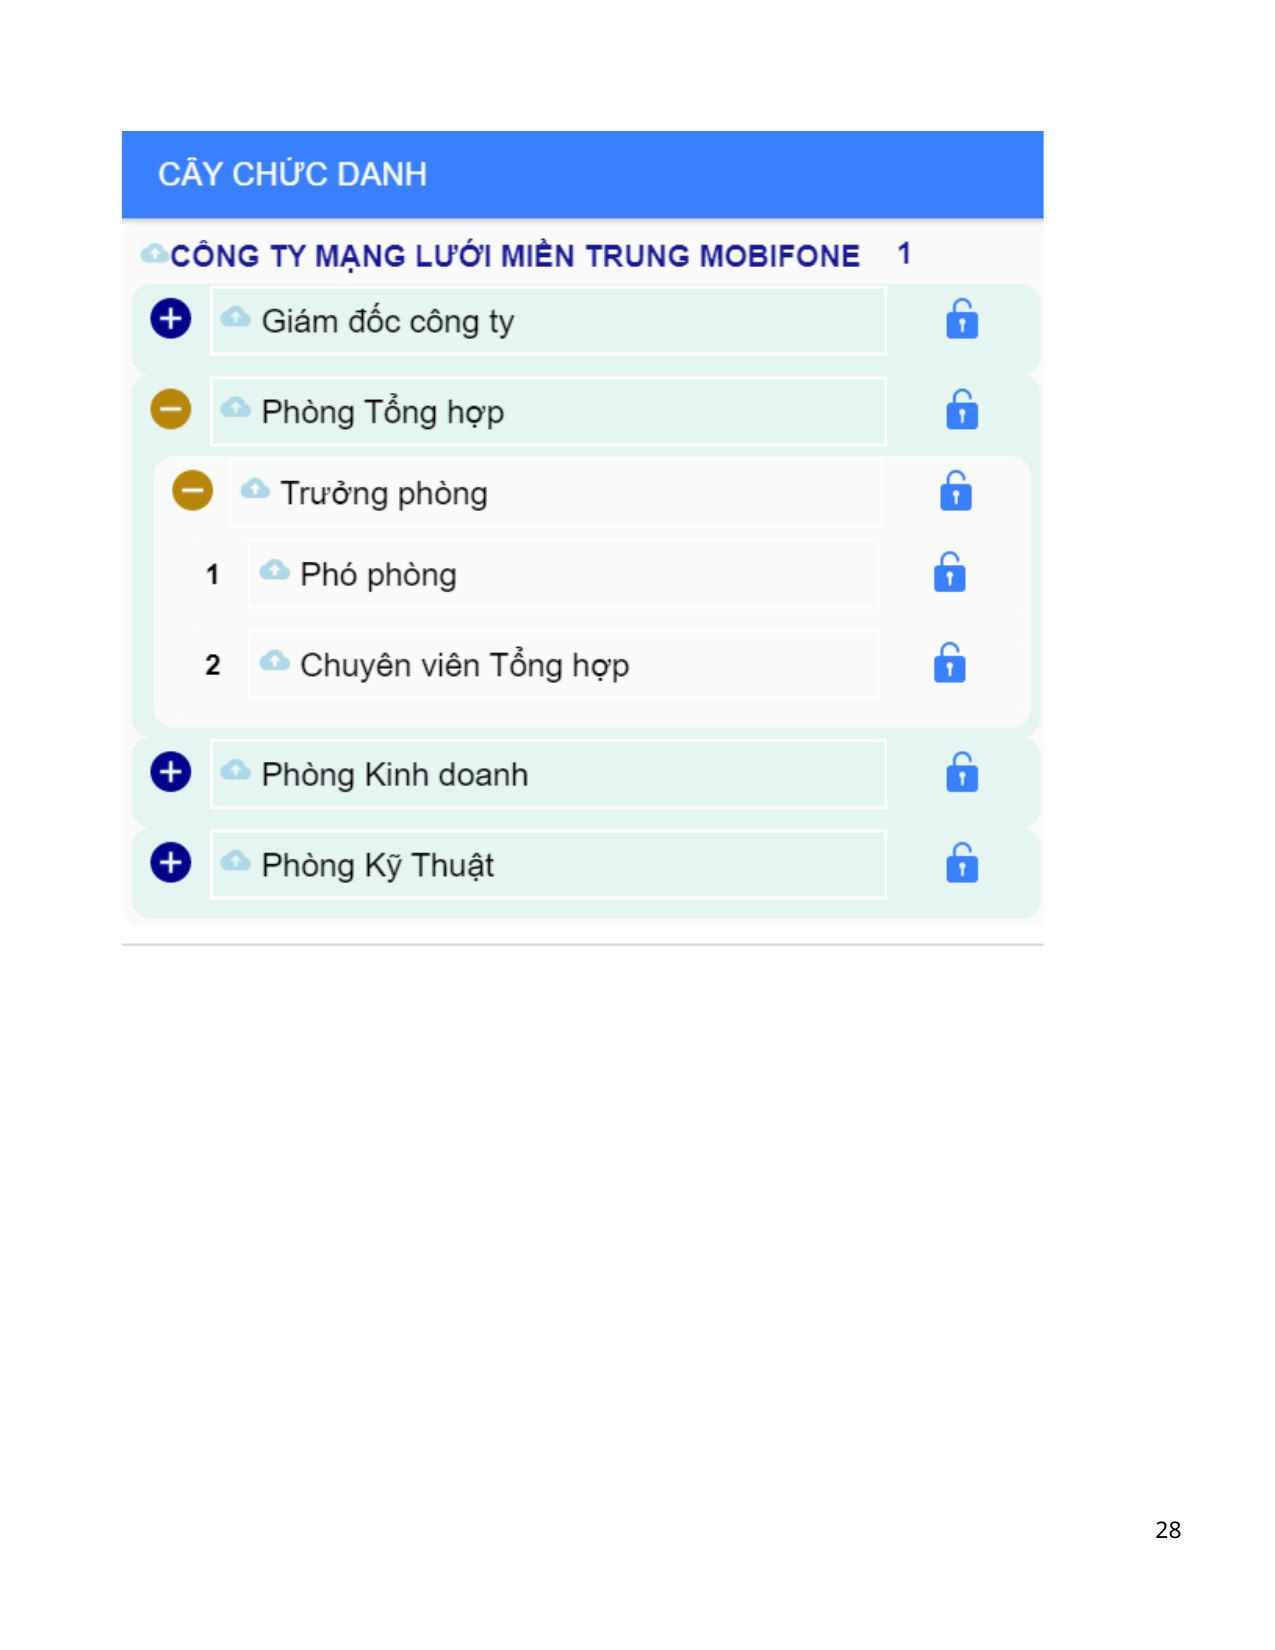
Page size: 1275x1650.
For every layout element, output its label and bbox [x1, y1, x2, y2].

picture [121, 131, 1044, 947]
